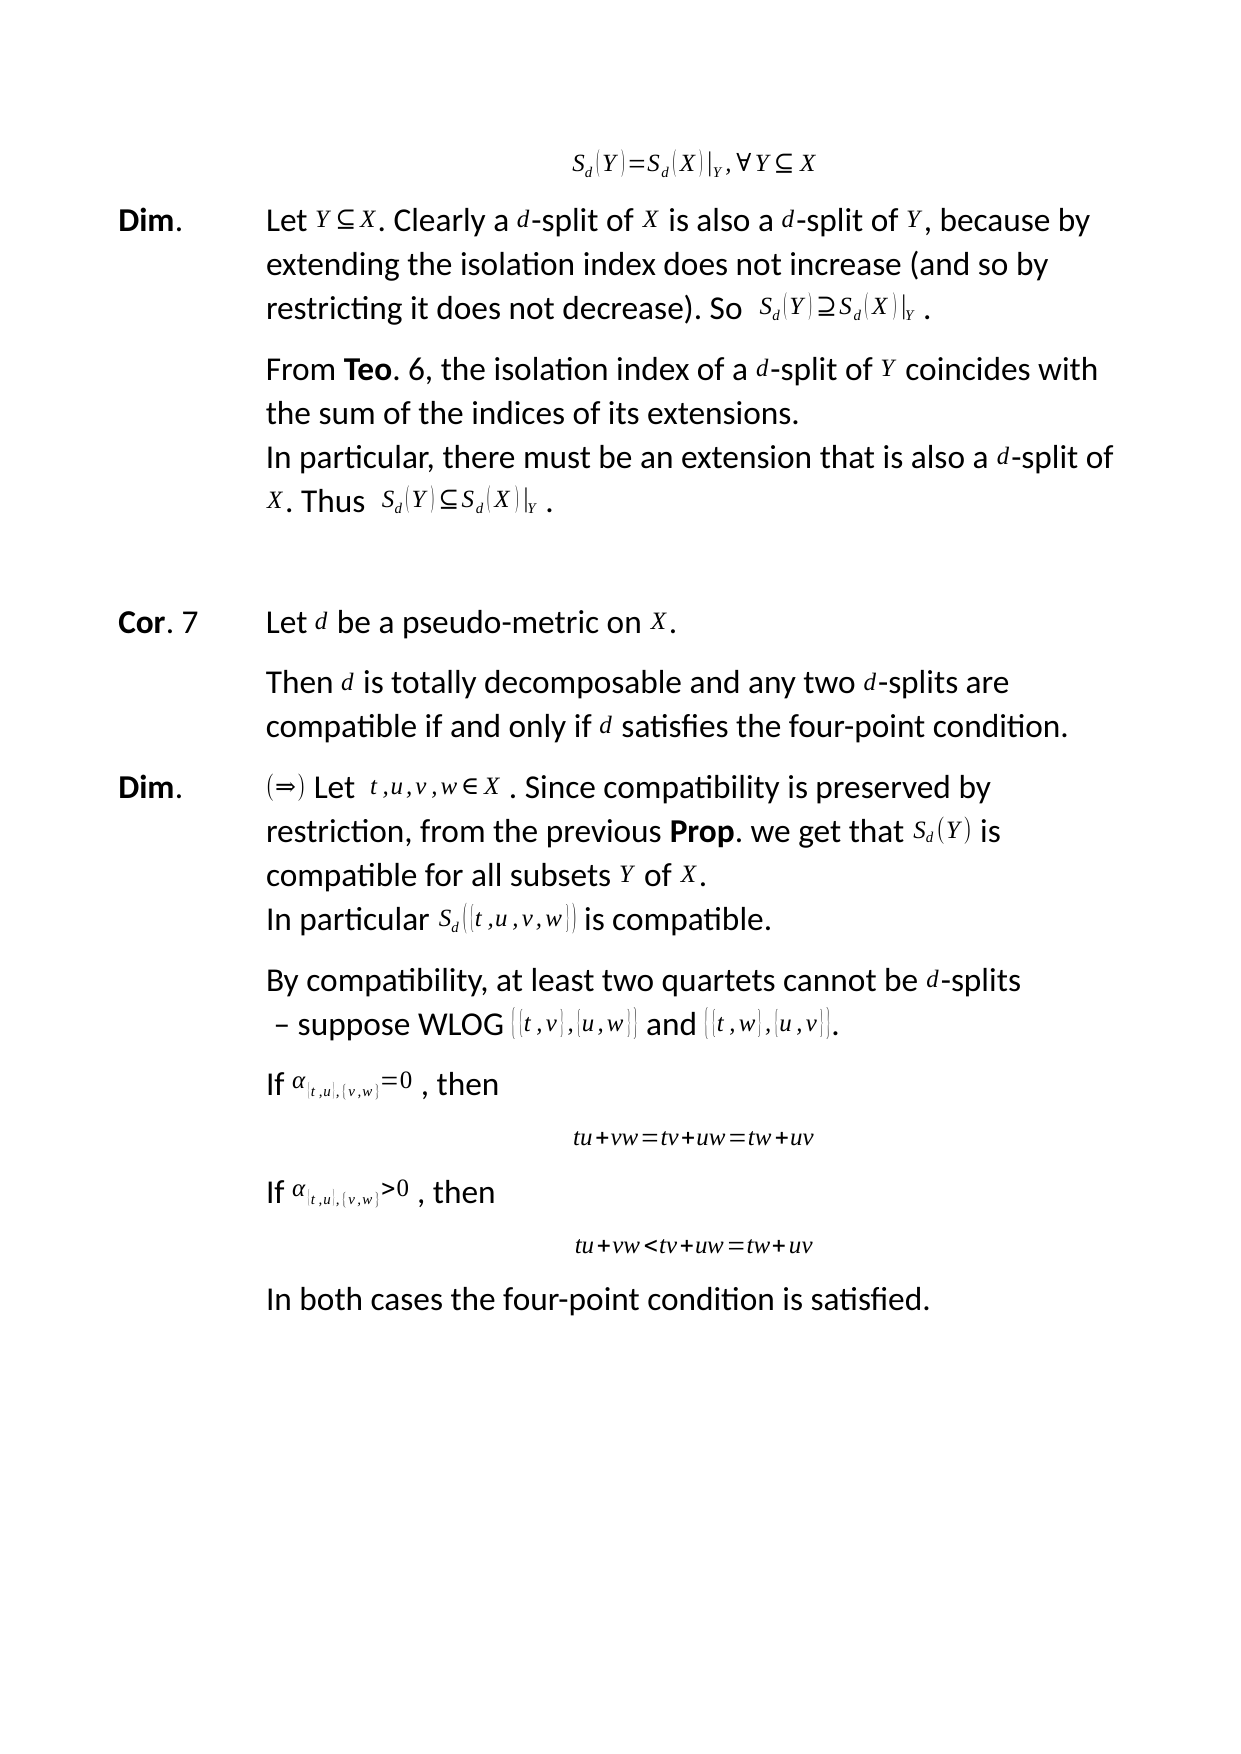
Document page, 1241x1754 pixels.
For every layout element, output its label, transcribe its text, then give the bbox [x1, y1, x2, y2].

text Cor. 7 Let be a pseudo-metric on . [118, 601, 1122, 642]
text From Teo. 6, the isolation index of a -split of coincides with the sum of the indices of its extensions. In particular, there must be an extension that is also a -split of . Thus . [266, 348, 1122, 520]
text If , then [266, 1171, 1122, 1211]
text By compatibility, at least two quartets cannot be -splits – suppose WLOG and . [266, 959, 1122, 1043]
text Dim. Let . Since compatibility is preserved by restriction, from the previous Prop. we get that is compatible for all subsets of . In particular is compatible. [118, 766, 1122, 939]
text If , then [266, 1063, 1122, 1104]
text Then is totally decomposable and any two -splits are compatible if and only if satisfies the four-point condition. [266, 662, 1122, 746]
text In both cases the four-point condition is satisfied. [266, 1278, 1122, 1319]
text Dim. Let . Clearly a -split of is also a -split of , because by extending the isolation index does not increase (and so by restricting it does not decrease). So . [118, 199, 1122, 328]
